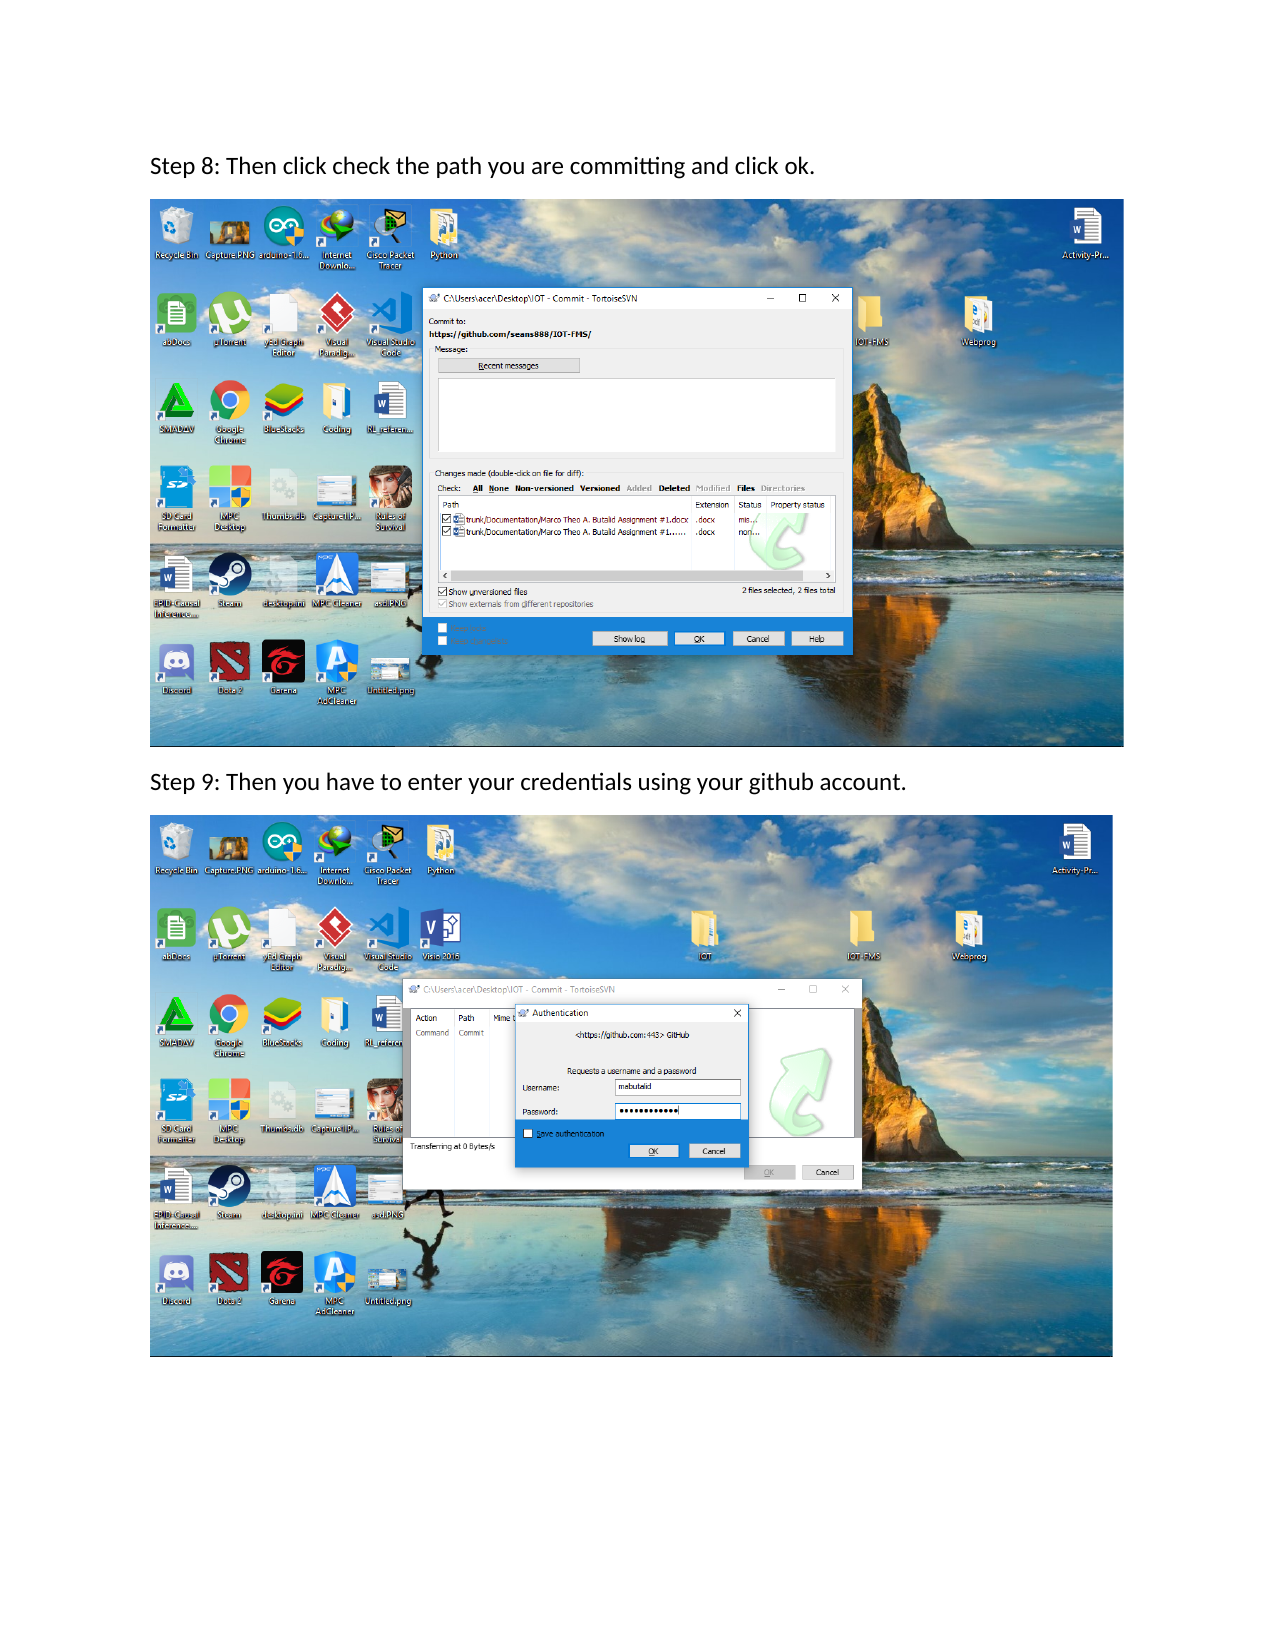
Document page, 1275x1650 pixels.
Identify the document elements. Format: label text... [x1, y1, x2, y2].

text Step 8: Then click check the path you are committing and click ok. [150, 150, 1125, 181]
picture [150, 815, 1113, 1357]
text Step 9: Then you have to enter your credentials using your github account. [150, 766, 1125, 796]
picture [150, 199, 1124, 747]
